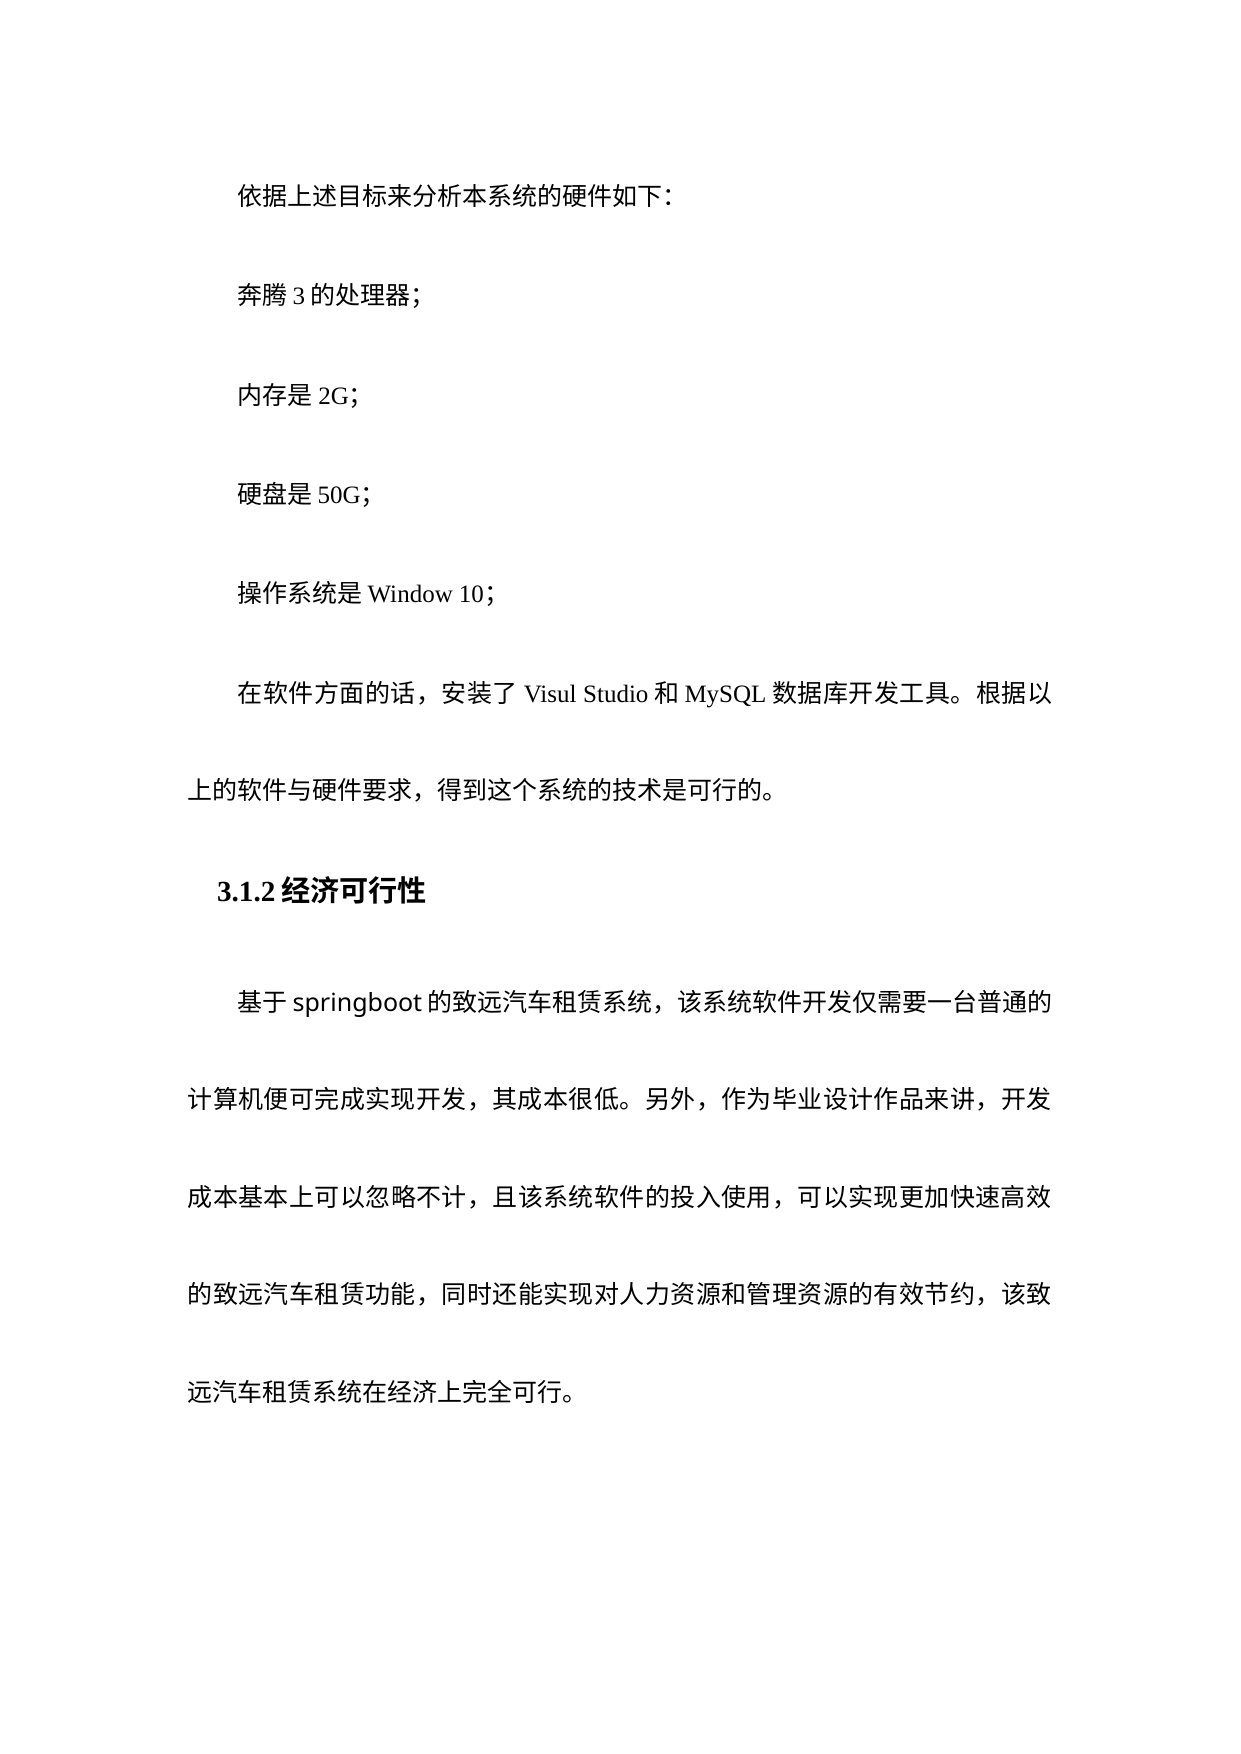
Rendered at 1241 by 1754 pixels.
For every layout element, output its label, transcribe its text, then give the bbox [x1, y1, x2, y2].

text 依据上述目标来分析本系统的硬件如下： [187, 162, 1053, 227]
text 硬盘是50G； [187, 460, 1053, 525]
text 奔腾3的处理器； [187, 261, 1053, 326]
text 在软件方面的话，安装了Visul Studio和MySQL数据库开发工具。根据以上的软件与硬件要求，得到这个系统的技术是可行的。 [187, 659, 1053, 821]
text 内存是 2G； [187, 361, 1053, 426]
text 操作系统是Window 10； [187, 559, 1053, 624]
subtitle 3.1.2经济可行性 [187, 856, 1053, 921]
text 基于springboot的致远汽车租赁系统，该系统软件开发仅需要一台普通的计算机便可完成实现开发，其成本很低。另外，作为毕业设计作品来讲，开发成本基本上可以忽略不计，且该系统软件的投入使用，可以实现更加快速高效的致远汽车租赁功能，同时还能实现对人力资源和管理资源的有效节约，该致远汽车租赁系统在经济上完全可行。 [187, 968, 1053, 1423]
